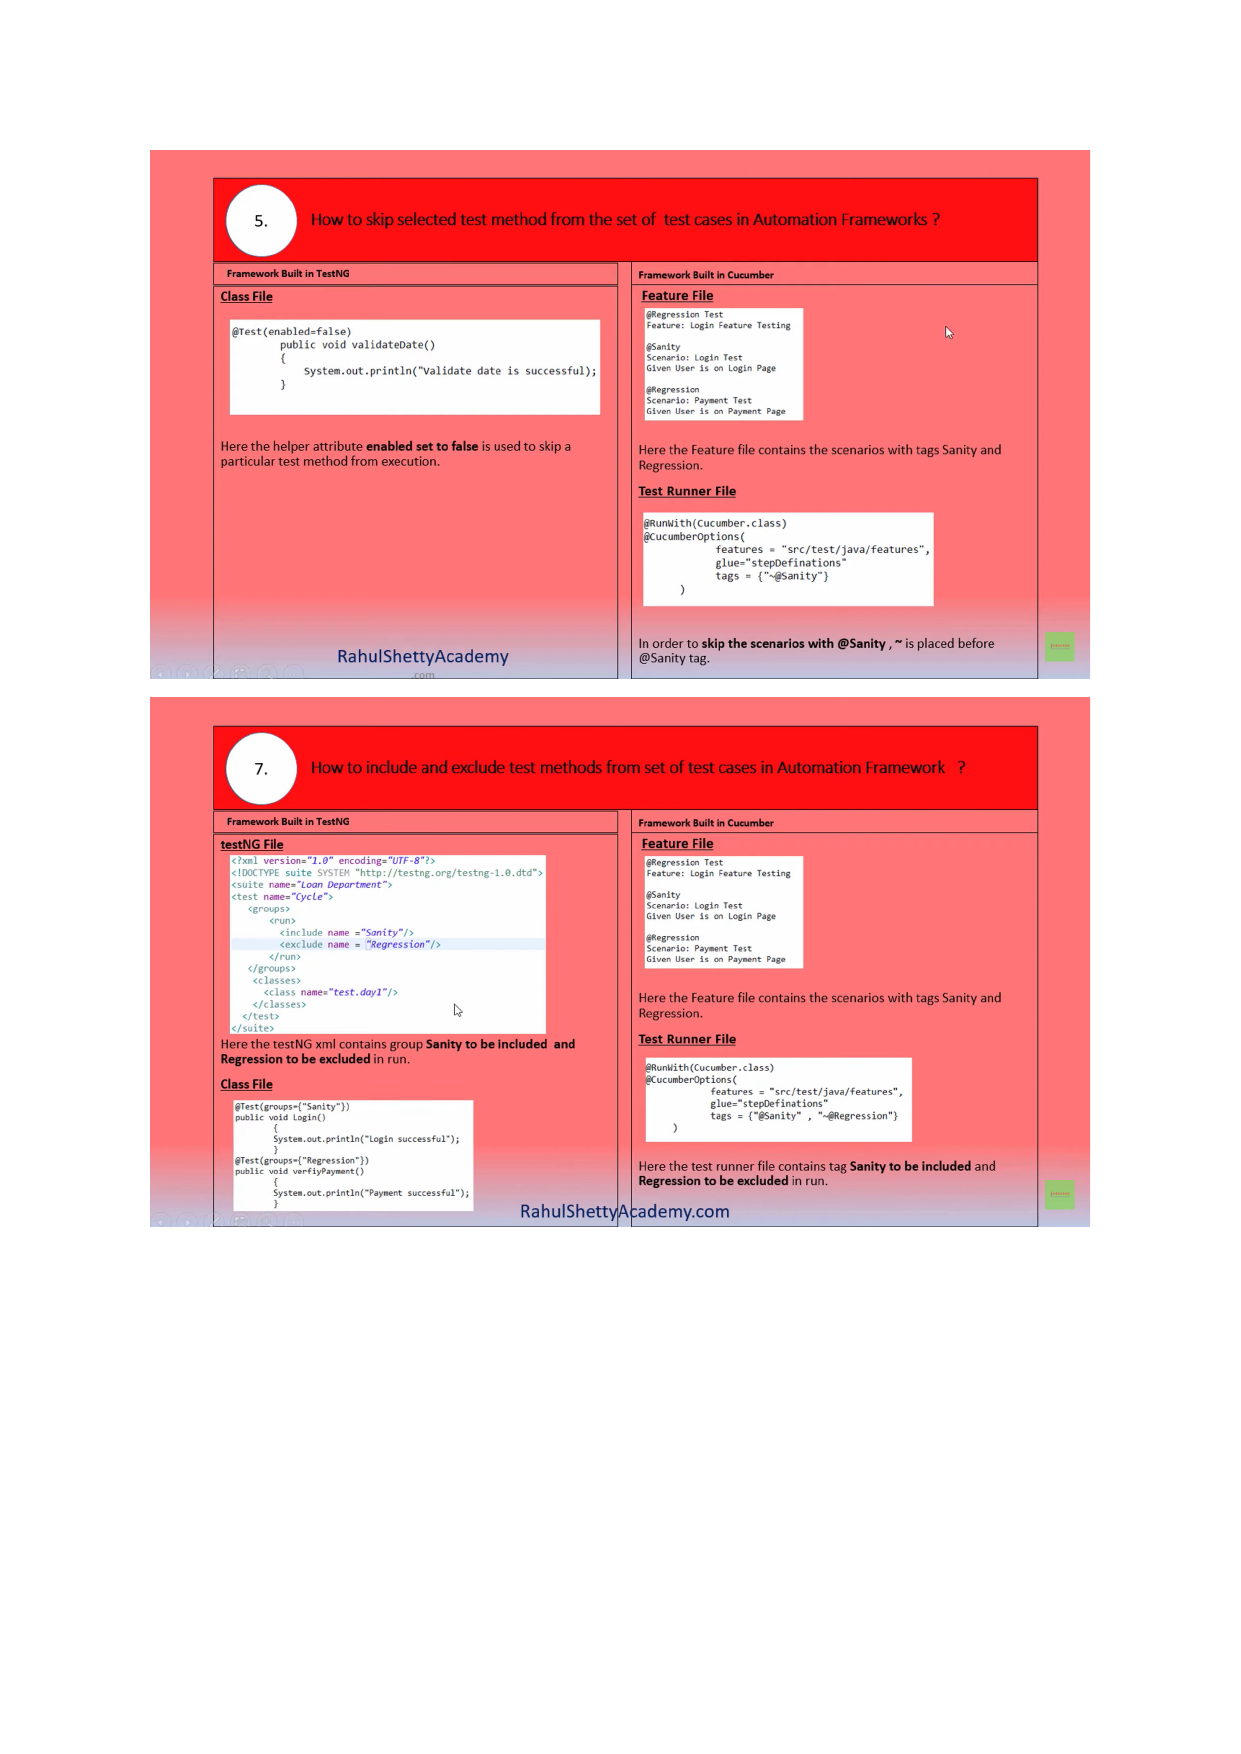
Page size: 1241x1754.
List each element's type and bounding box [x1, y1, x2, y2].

picture [150, 150, 1091, 679]
picture [150, 697, 1091, 1227]
